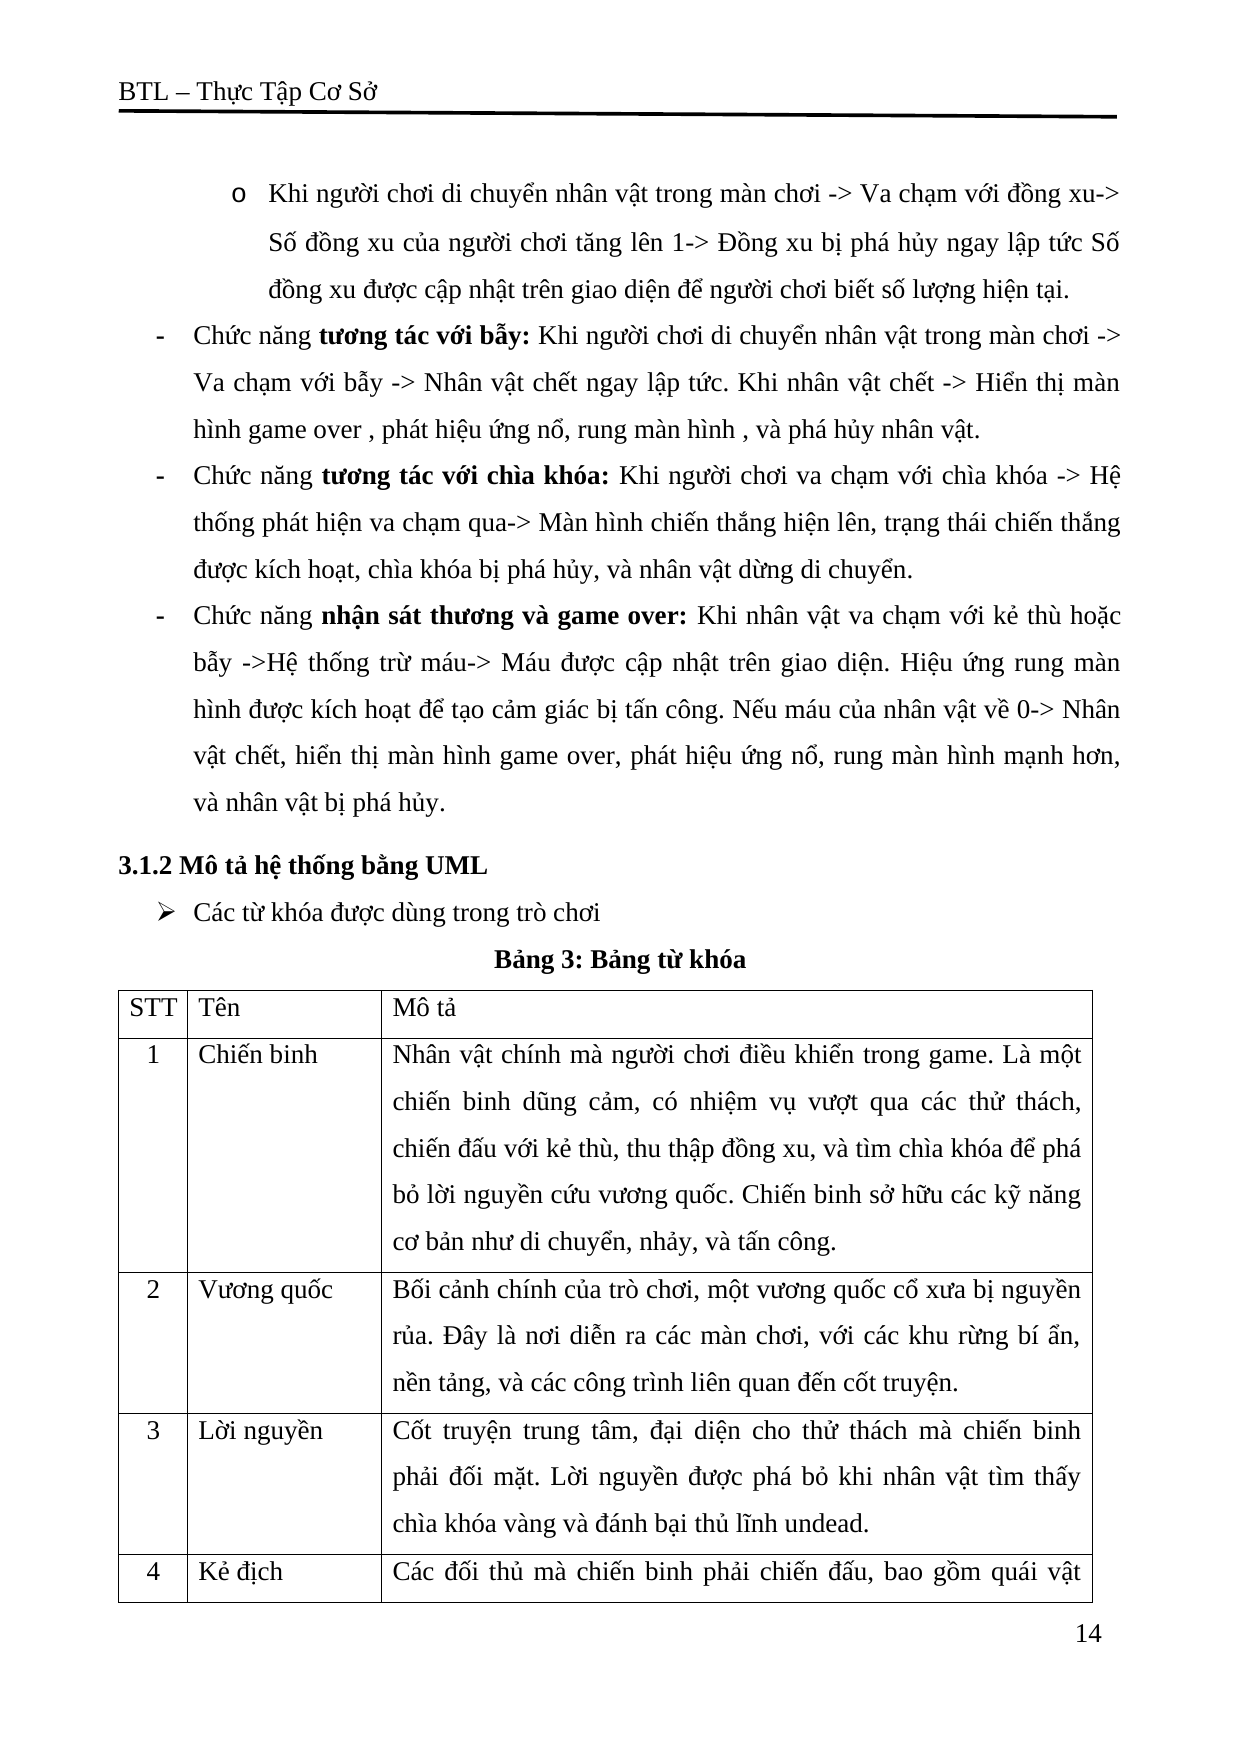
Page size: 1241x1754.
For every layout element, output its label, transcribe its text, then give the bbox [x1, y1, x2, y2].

table_header Tên [188, 991, 381, 1037]
table_cell Kẻ địch [188, 1555, 381, 1602]
table_header Mô tả [382, 991, 1092, 1037]
table_cell Chiến binh [188, 1039, 381, 1272]
table_cell Cốt truyện trung tâm, đại diện cho thử thách mà chiến binh phải đối mặt. Lời nguyền được phá bỏ khi nhân vật tìm thấy chìa khóa vàng và đánh bại thủ lĩnh undead. [382, 1414, 1092, 1554]
list Các từ khóa được dùng trong trò chơi [156, 896, 1122, 927]
table_header STT [119, 991, 187, 1037]
table_cell Vương quốc [188, 1273, 381, 1413]
list Khi người chơi di chuyển nhân vật trong màn chơi -> Va chạm với đồng xu-> Số đồng xu của người chơi tăng lên 1-> Đồng xu bị phá hủy ngay lập tức Số đồng xu được cập nhật trên giao diện để người chơi biết số lượng hiện tại. [231, 177, 1122, 304]
table_cell 2 [119, 1273, 187, 1413]
list Chức năng nhận sát thương và game over: Khi nhân vật va chạm với kẻ thù hoặc bẫy ->Hệ thống trừ máu-> Máu được cập nhật trên giao diện. Hiệu ứng rung màn hình được kích hoạt để tạo cảm giác bị tấn công. Nếu máu của nhân vật về 0-> Nhân vật chết, hiển thị màn hình game over, phát hiệu ứng nổ, rung màn hình mạnh hơn, và nhân vật bị phá hủy. [156, 599, 1122, 817]
table_cell Lời nguyền [188, 1414, 381, 1554]
text Bảng 3: Bảng từ khóa [118, 943, 1122, 974]
list Chức năng tương tác với bẫy: Khi người chơi di chuyển nhân vật trong màn chơi -> Va chạm với bẫy -> Nhân vật chết ngay lập tức. Khi nhân vật chết -> Hiển thị màn hình game over , phát hiệu ứng nổ, rung màn hình , và phá hủy nhân vật. [156, 319, 1122, 444]
subtitle 3.1.2 Mô tả hệ thống bằng UML [118, 849, 1122, 881]
table_cell Nhân vật chính mà người chơi điều khiển trong game. Là một chiến binh dũng cảm, có nhiệm vụ vượt qua các thử thách, chiến đấu với kẻ thù, thu thập đồng xu, và tìm chìa khóa để phá bỏ lời nguyền cứu vương quốc. Chiến binh sở hữu các kỹ năng cơ bản như di chuyển, nhảy, và tấn công. [382, 1039, 1092, 1272]
table_cell 1 [119, 1039, 187, 1272]
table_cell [382, 1555, 1092, 1602]
table_cell Bối cảnh chính của trò chơi, một vương quốc cổ xưa bị nguyền rủa. Đây là nơi diễn ra các màn chơi, với các khu rừng bí ẩn, nền tảng, và các công trình liên quan đến cốt truyện. [382, 1273, 1092, 1413]
list Chức năng tương tác với chìa khóa: Khi người chơi va chạm với chìa khóa -> Hệ thống phát hiện va chạm qua-> Màn hình chiến thắng hiện lên, trạng thái chiến thắng được kích hoạt, chìa khóa bị phá hủy, và nhân vật dừng di chuyển. [156, 459, 1122, 584]
table_cell 4 [119, 1555, 187, 1602]
table_cell 3 [119, 1414, 187, 1554]
